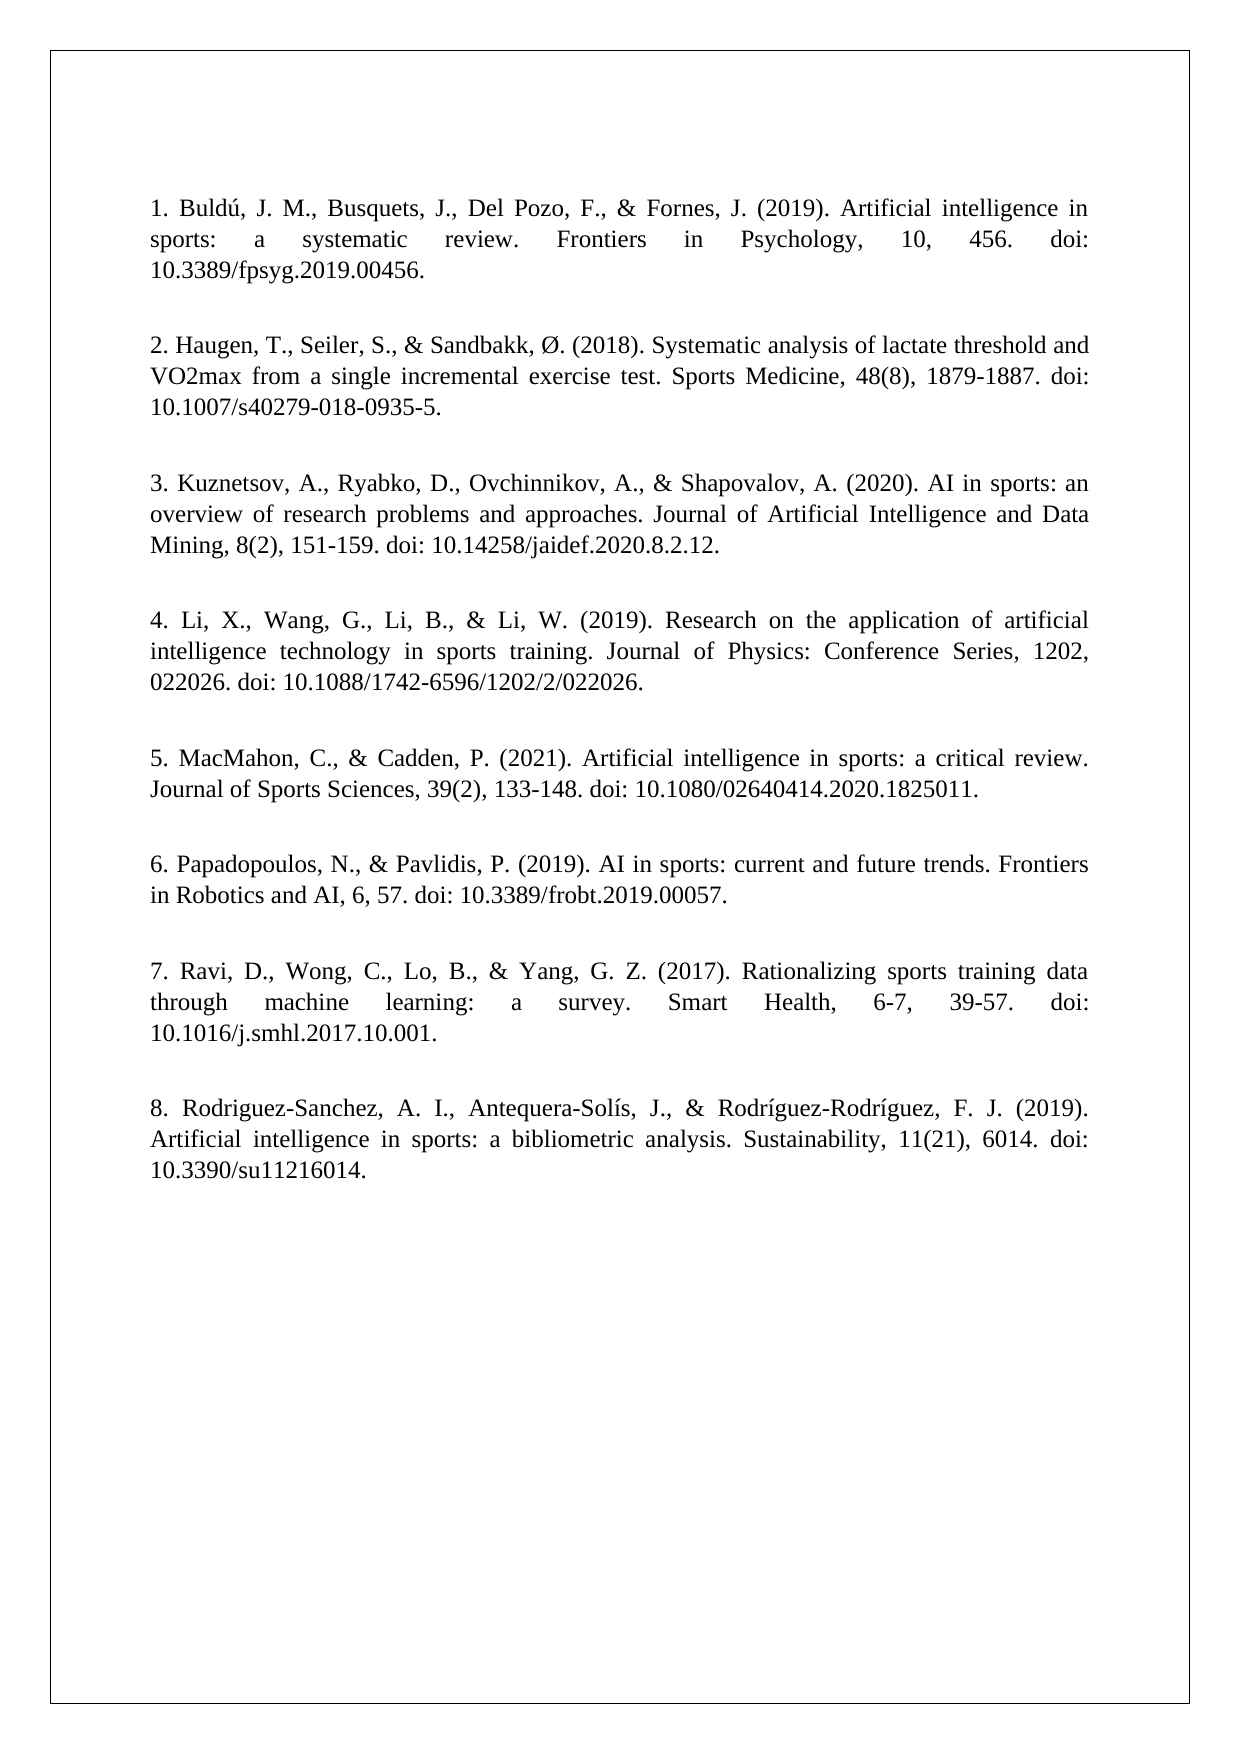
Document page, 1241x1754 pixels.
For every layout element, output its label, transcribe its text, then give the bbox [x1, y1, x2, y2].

text 7. Ravi, D., Wong, C., Lo, B., & Yang, G. Z. (2017). Rationalizing sports training data through machine learning: a survey. Smart Health, 6-7, 39-57. doi: 10.1016/j.smhl.2017.10.001. [150, 1036, 1090, 1127]
text 6. Papadopoulos, N., & Pavlidis, P. (2019). AI in sports: current and future trends. Frontiers in Robotics and AI, 6, 57. doi: 10.3389/frobt.2019.00057. [150, 930, 1090, 989]
text References: [150, 188, 1090, 221]
text 8. Rodriguez-Sanchez, A. I., Antequera-Solís, J., & Rodríguez-Rodríguez, F. J. (2019). Artificial intelligence in sports: a bibliometric analysis. Sustainability, 11(21), 6014. doi: 10.3390/su11216014. [150, 1174, 1090, 1264]
text 4. Li, X., Wang, G., Li, B., & Li, W. (2019). Research on the application of artificial intelligence technology in sports training. Journal of Physics: Conference Series, 1202, 022026. doi: 10.1088/1742-6596/1202/2/022026. [150, 686, 1090, 777]
text 3. Kuznetsov, A., Ryabko, D., Ovchinnikov, A., & Shapovalov, A. (2020). AI in sports: an overview of research problems and approaches. Journal of Artificial Intelligence and Data Mining, 8(2), 151-159. doi: 10.14258/jaidef.2020.8.2.12. [150, 548, 1090, 639]
text 1. Buldú, J. M., Busquets, J., Del Pozo, F., & Fornes, J. (2019). Artificial intelligence in sports: a systematic review. Frontiers in Psychology, 10, 456. doi: 10.3389/fpsyg.2019.00456. [150, 273, 1090, 364]
text 2. Haugen, T., Seiler, S., & Sandbakk, Ø. (2018). Systematic analysis of lactate threshold and VO2max from a single incremental exercise test. Sports Medicine, 48(8), 1879-1887. doi: 10.1007/s40279-018-0935-5. [150, 411, 1090, 502]
text 5. MacMahon, C., & Cadden, P. (2021). Artificial intelligence in sports: a critical review. Journal of Sports Sciences, 39(2), 133-148. doi: 10.1080/02640414.2020.1825011. [150, 823, 1090, 883]
